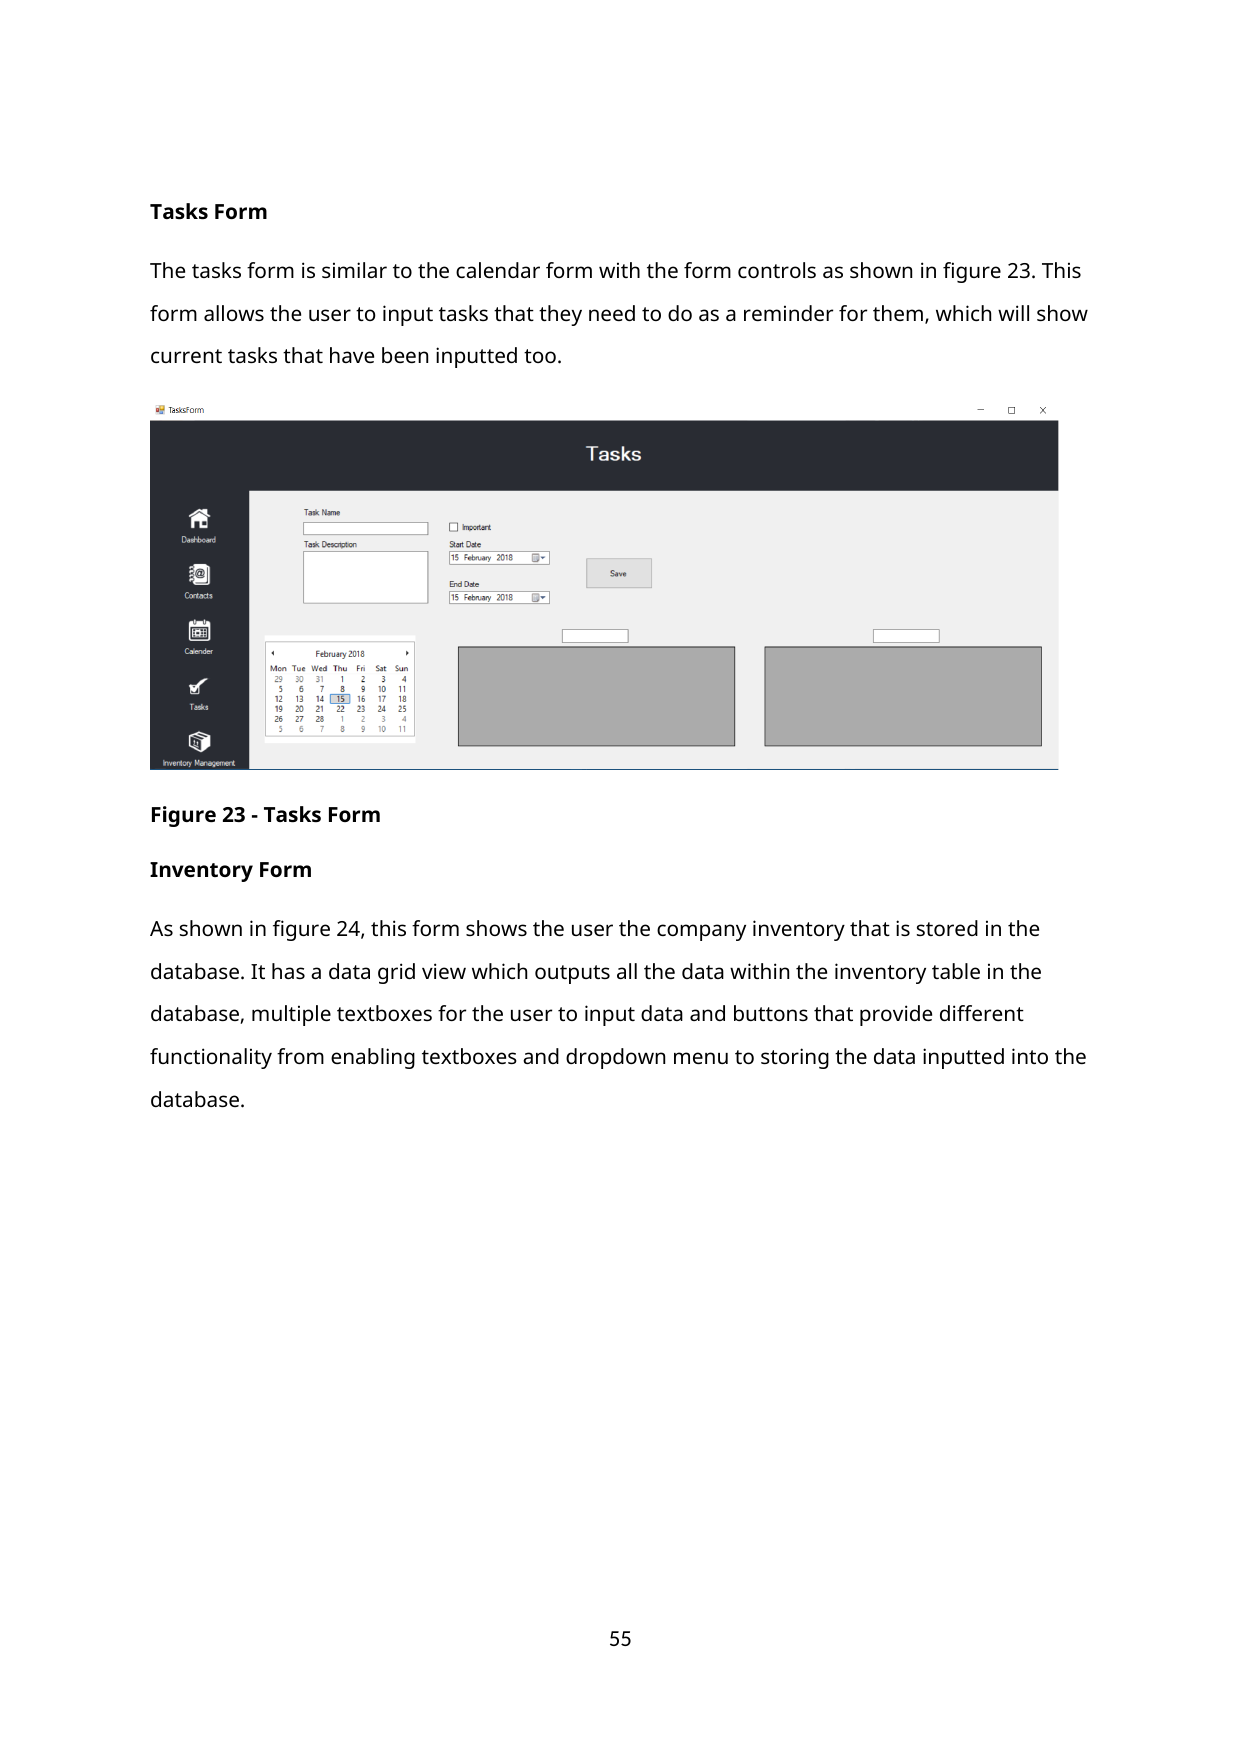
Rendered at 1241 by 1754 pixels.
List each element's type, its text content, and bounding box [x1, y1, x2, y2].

text Inventory Form [150, 855, 1090, 883]
text Tasks Form [150, 197, 1090, 225]
text As shown in figure 24, this form shows the user the company inventory that is stored in the database. It has a data grid view which outputs all the data within the inventory table in the database, multiple textboxes for the user to input data and buttons that provide different functionality from enabling textboxes and dropdown menu to storing the data inputted into the database. [150, 914, 1090, 1113]
text The tasks form is similar to the calendar form with the form controls as shown in figure 23. This form allows the user to input tasks that they need to do as a reminder for them, which will show current tasks that have been inputted too. [150, 256, 1090, 370]
picture [150, 400, 1059, 770]
